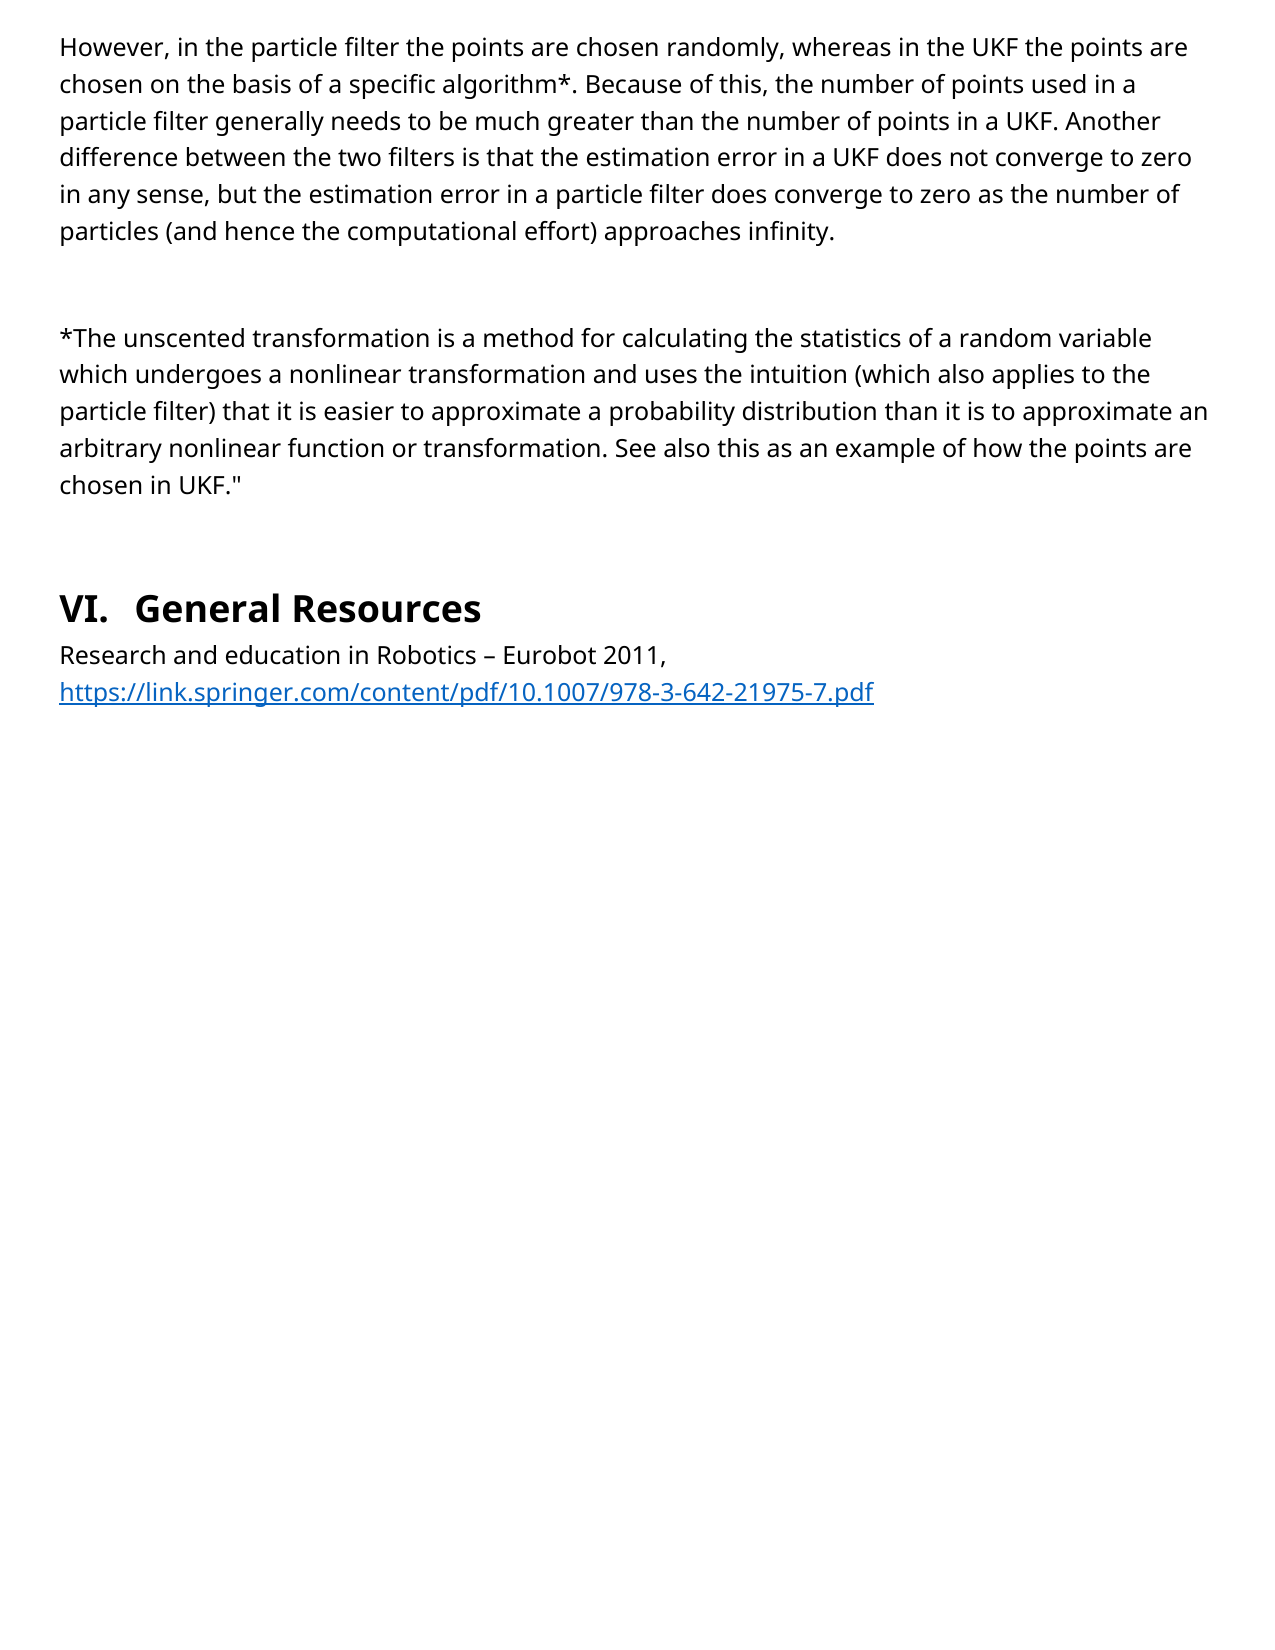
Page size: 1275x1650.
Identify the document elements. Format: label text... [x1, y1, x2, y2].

text *The unscented transformation is a method for calculating the statistics of a random variable which undergoes a nonlinear transformation and uses the intuition (which also applies to the particle filter) that it is easier to approximate a probability distribution than it is to approximate an arbitrary nonlinear function or transformation. See also this as an example of how the points are chosen in UKF." [59, 320, 1216, 501]
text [59, 29, 1216, 247]
text Research and education in Robotics – Eurobot 2011, https://link.springer.com/content/pdf/10.1007/978-3-642-21975-7.pdf [59, 638, 1216, 708]
subtitle General Resources [59, 583, 1216, 634]
